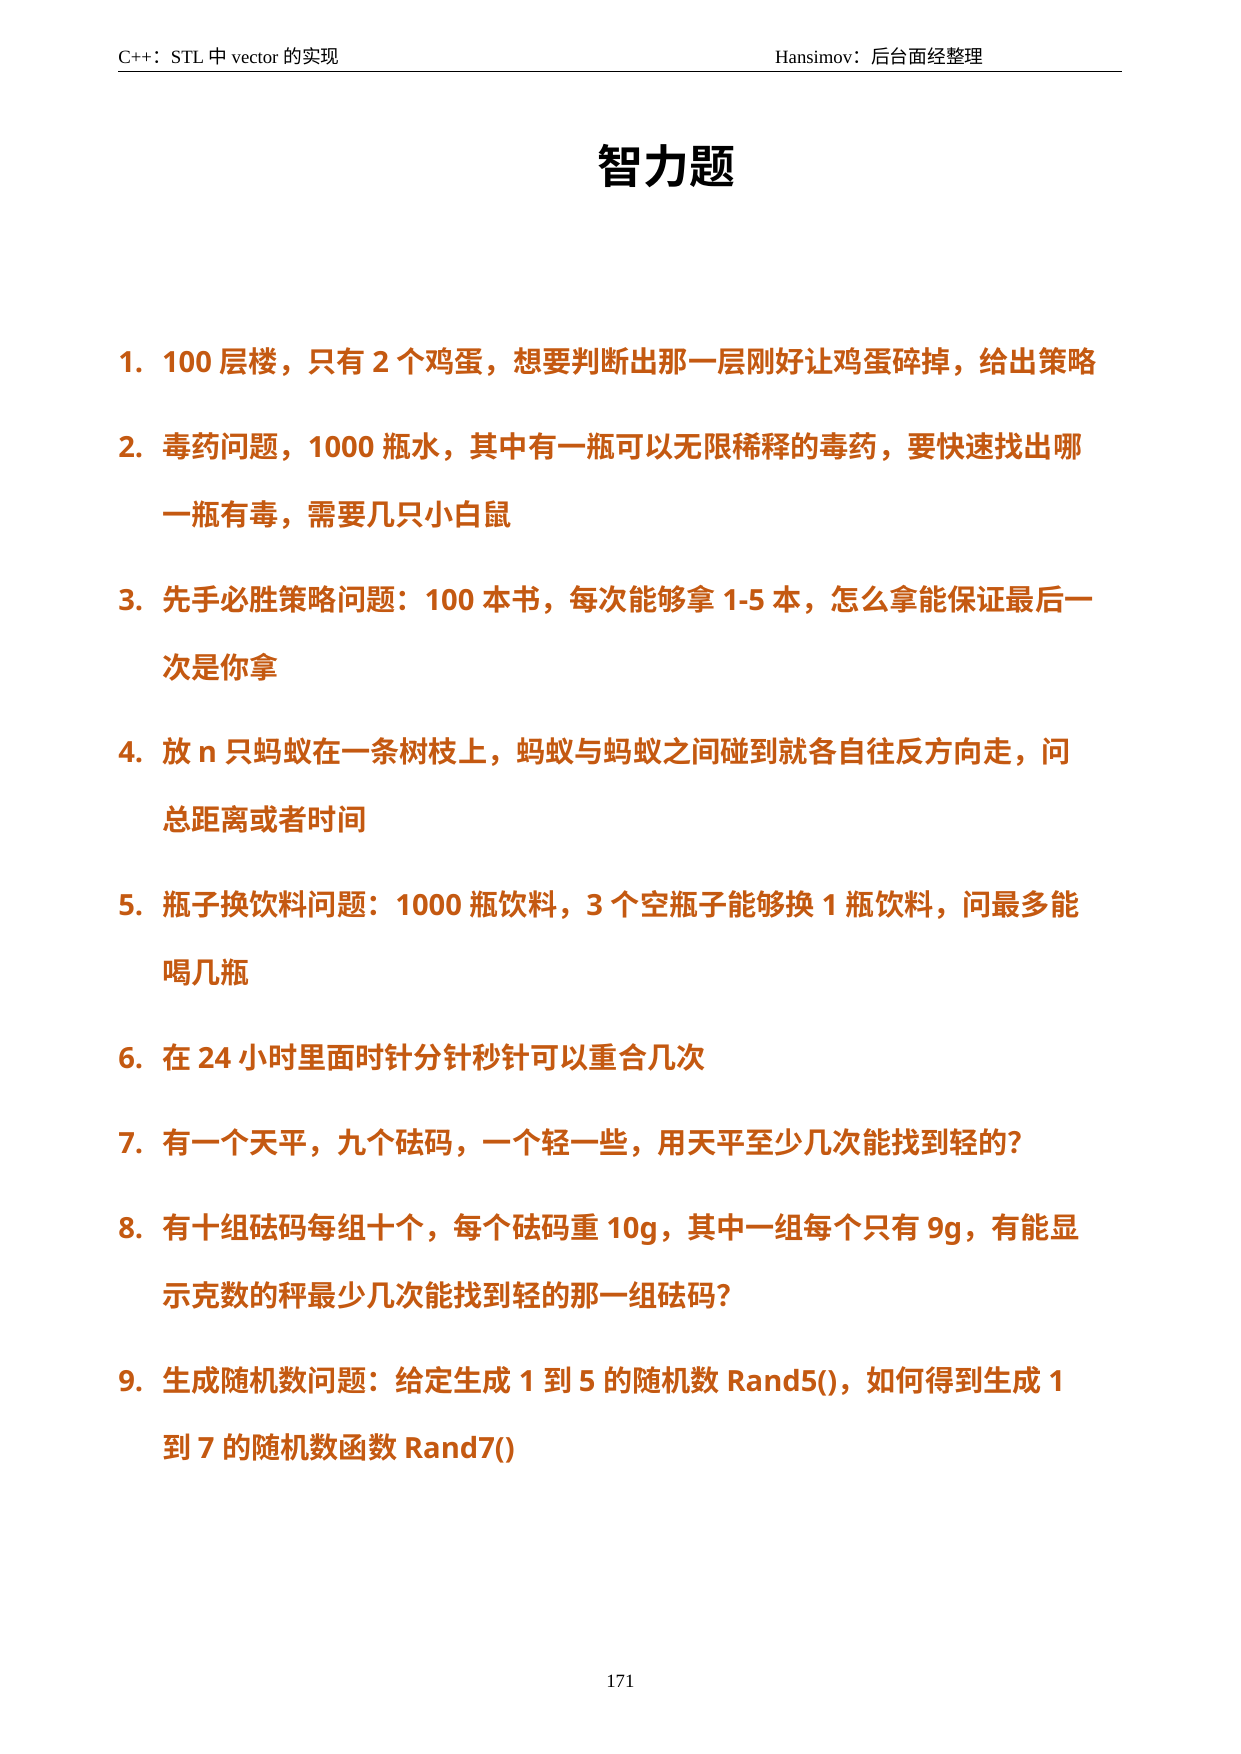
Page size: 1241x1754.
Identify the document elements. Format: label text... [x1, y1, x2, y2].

subtitle 在 24 小时里面时针分针秒针可以重合几次 [118, 1022, 1097, 1090]
subtitle 瓶子换饮料问题：1000 瓶饮料，3 个空瓶子能够换 1 瓶饮料，问最多能喝几瓶 [118, 869, 1097, 1005]
subtitle 智力题 [118, 130, 1122, 198]
subtitle 有十组砝码每组十个，每个砝码重 10g，其中一组每个只有 9g，有能显示克数的秤最少几次能找到轻的那一组砝码？ [118, 1192, 1097, 1327]
subtitle 有一个天平，九个砝码，一个轻一些，用天平至少几次能找到轻的？ [118, 1107, 1097, 1175]
subtitle 放 n 只蚂蚁在一条树枝上，蚂蚁与蚂蚁之间碰到就各自往反方向走，问总距离或者时间 [118, 716, 1097, 852]
subtitle 先手必胜策略问题：100 本书，每次能够拿 1-5 本，怎么拿能保证最后一次是你拿 [118, 563, 1097, 699]
subtitle 100 层楼，只有 2 个鸡蛋，想要判断出那一层刚好让鸡蛋碎掉，给出策略 [118, 326, 1097, 394]
subtitle 毒药问题，1000 瓶水，其中有一瓶可以无限稀释的毒药，要快速找出哪一瓶有毒，需要几只小白鼠 [118, 411, 1097, 546]
subtitle 生成随机数问题：给定生成 1 到 5 的随机数 Rand5()，如何得到生成 1 到 7 的随机数函数 Rand7() [118, 1344, 1097, 1480]
